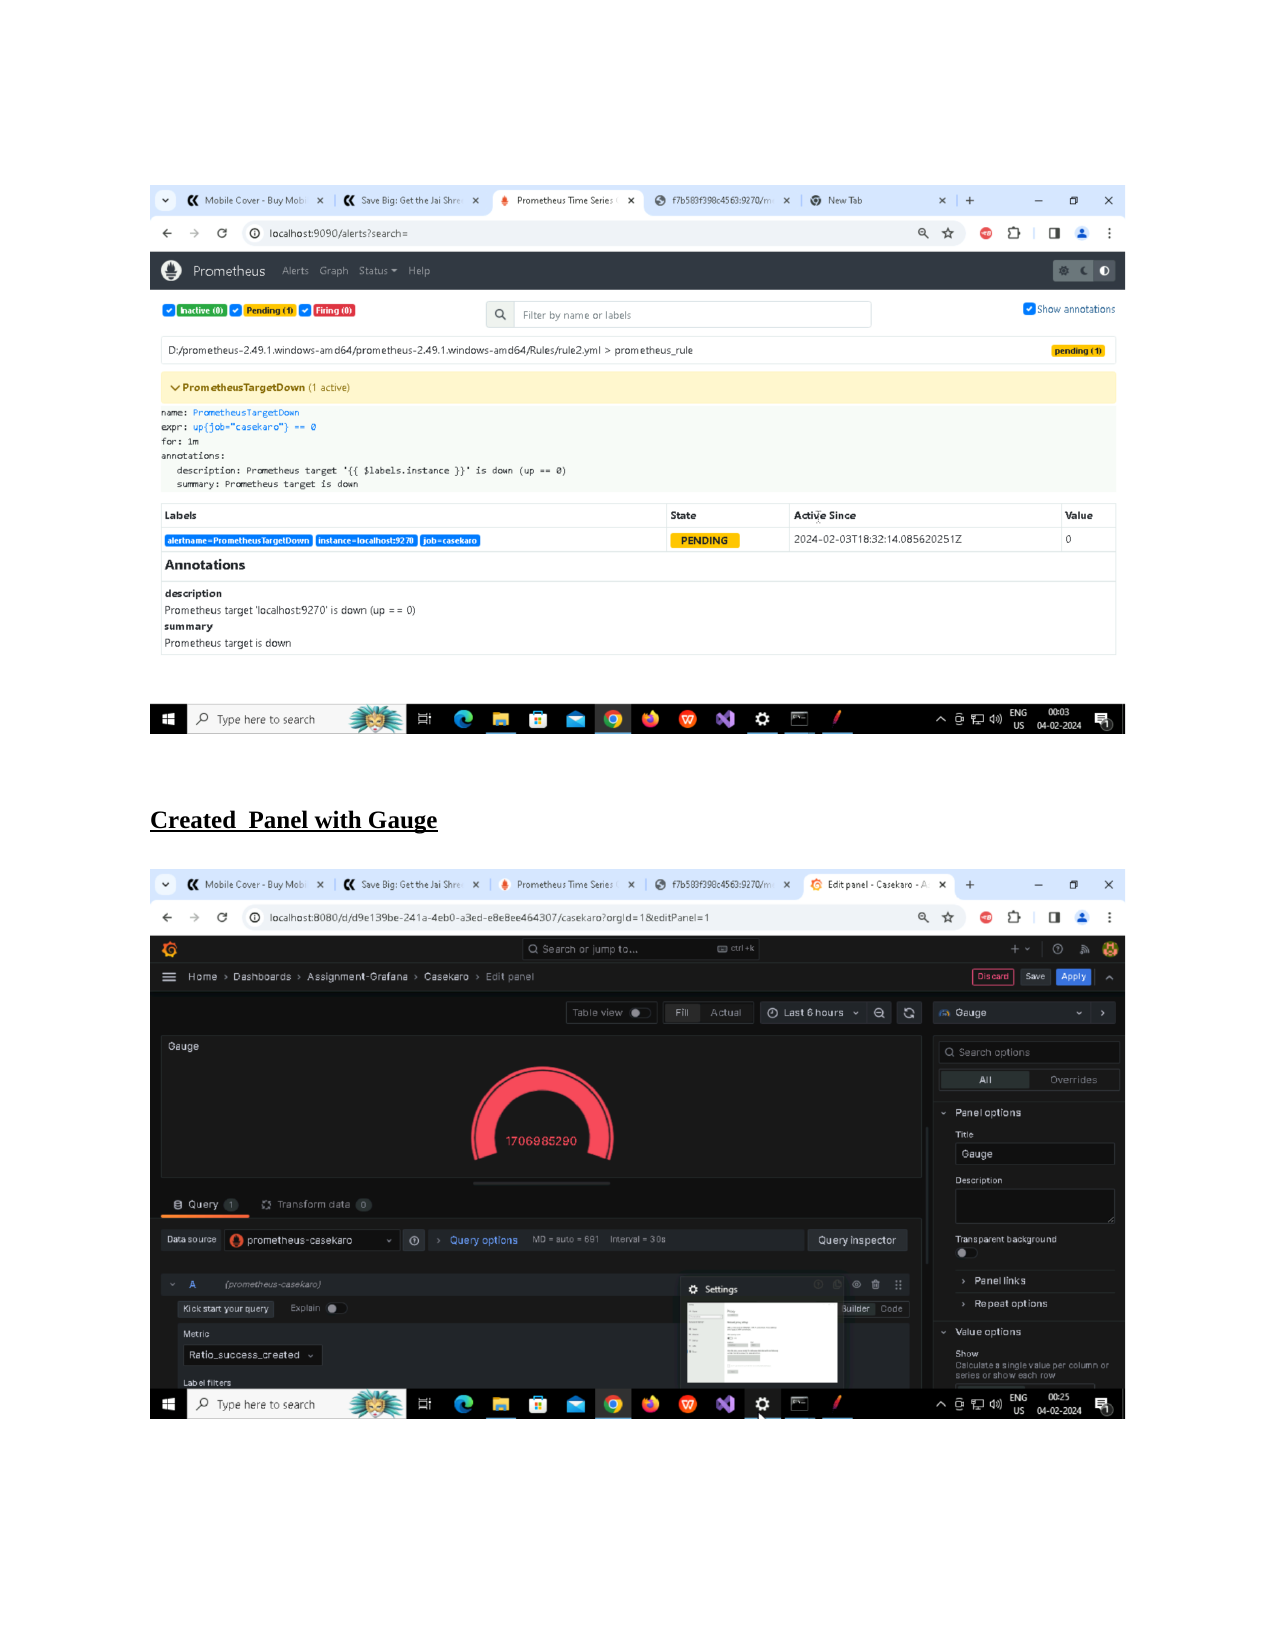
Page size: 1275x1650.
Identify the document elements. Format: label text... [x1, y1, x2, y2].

text Created Panel with Gauge [150, 805, 1125, 834]
picture [150, 185, 1125, 734]
picture [150, 869, 1125, 1419]
